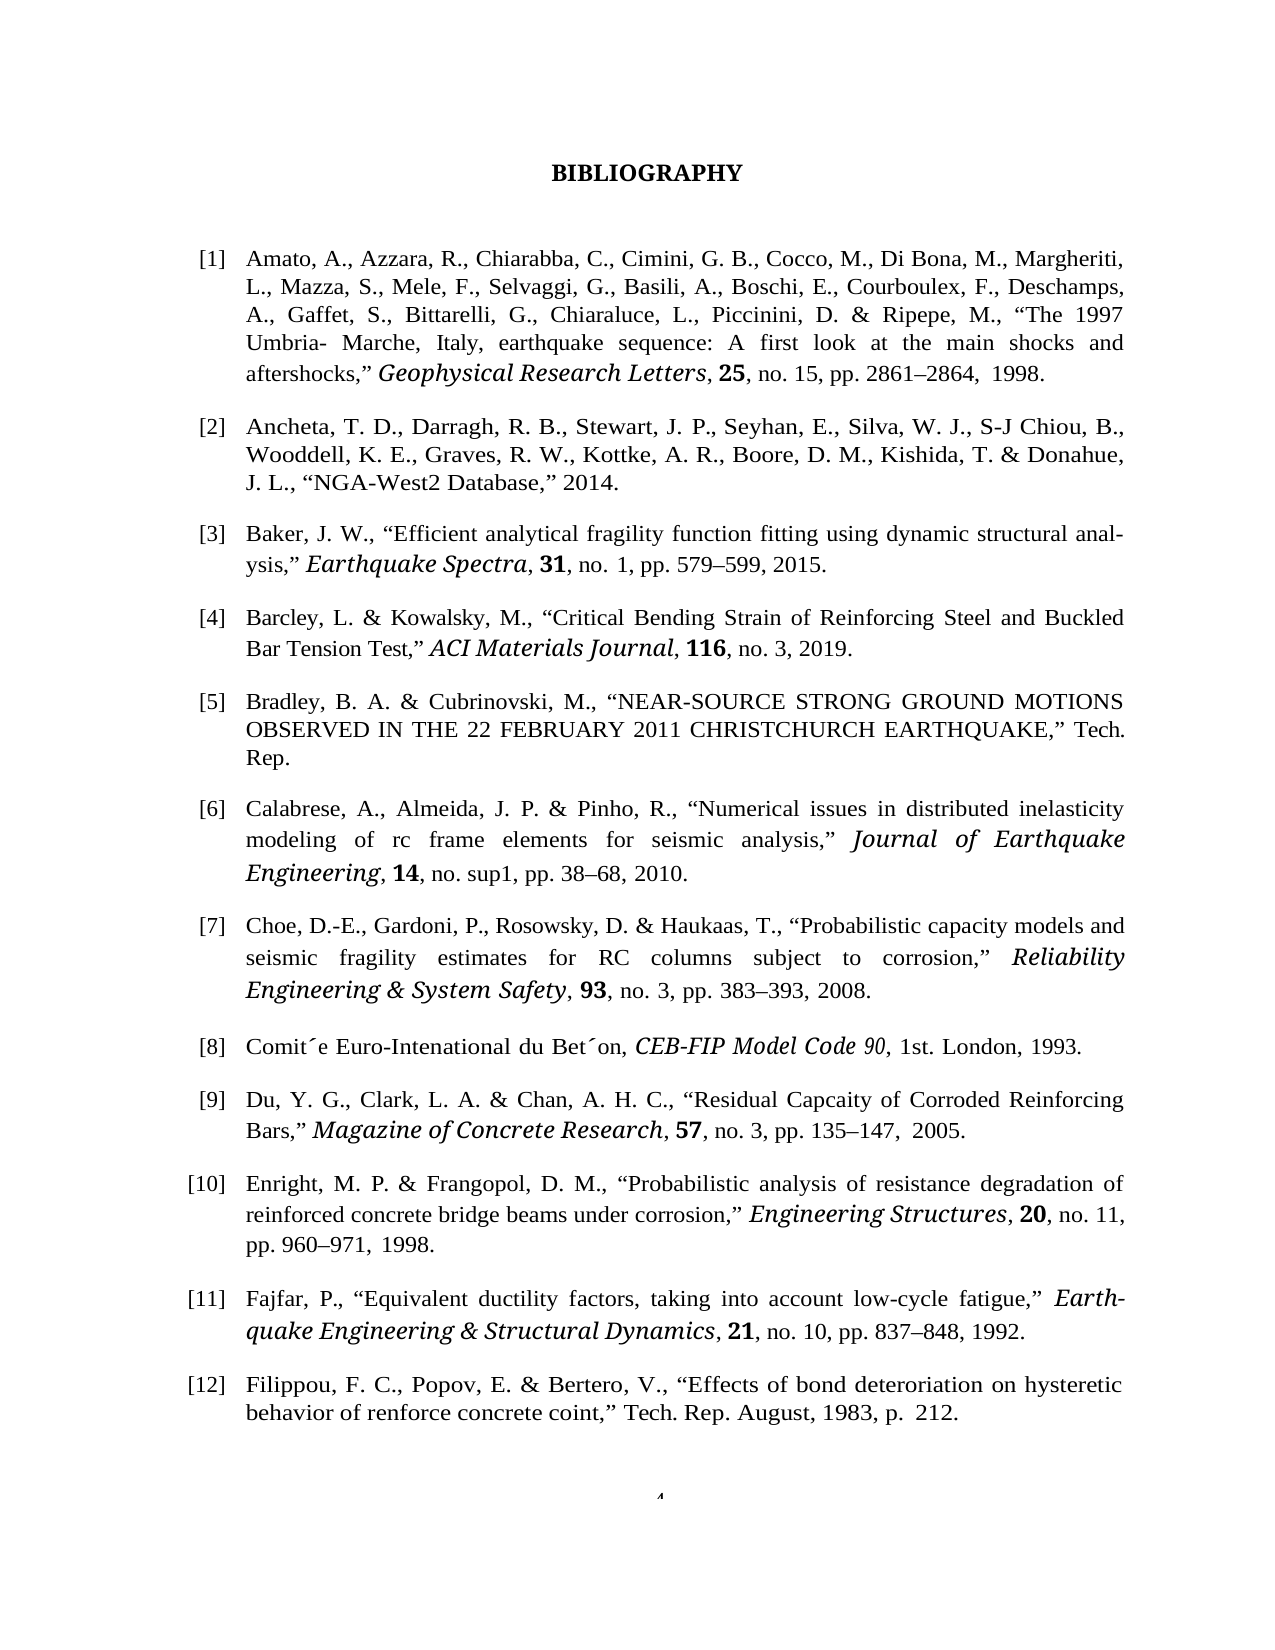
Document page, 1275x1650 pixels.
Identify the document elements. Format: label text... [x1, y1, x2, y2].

list Filippou, F. C., Popov, E. & Bertero, V., “Effects of bond deteroriation on hysteretic behavior of renforce concrete coint,” Tech. Rep. August, 1983, p. 212. [187, 1371, 1125, 1425]
list Barcley, L. & Kowalsky, M., “Critical Bending Strain of Reinforcing Steel and Buckled Bar Tension Test,” ACI Materials Journal, 116, no. 3, 2019. [199, 604, 1125, 664]
subtitle BIBLIOGRAPHY [551, 157, 1200, 188]
list Fajfar, P., “Equivalent ductility factors, taking into account low-cycle fatigue,” Earth- quake Engineering & Structural Dynamics, 21, no. 10, pp. 837–848, 1992. [187, 1282, 1125, 1346]
list Choe, D.-E., Gardoni, P., Rosowsky, D. & Haukaas, T., “Probabilistic capacity models and seismic fragility estimates for RC columns subject to corrosion,” Reliability Engineering & System Safety, 93, no. 3, pp. 383–393, 2008. [199, 912, 1125, 1005]
list Enright, M. P. & Frangopol, D. M., “Probabilistic analysis of resistance degradation of reinforced concrete bridge beams under corrosion,” Engineering Structures, 20, no. 11, pp. 960–971, 1998. [187, 1170, 1125, 1257]
text J. L., “NGA-West2 Database,” 2014. [246, 469, 1200, 495]
list Comit´e Euro-Intenational du Bet´on, CEB-FIP Model Code 90, 1st. London, 1993. [199, 1030, 1200, 1061]
list Baker, J. W., “Efficient analytical fragility function fitting using dynamic structural anal- ysis,” Earthquake Spectra, 31, no. 1, pp. 579–599, 2015. [199, 520, 1125, 579]
list Calabrese, A., Almeida, J. P. & Pinho, R., “Numerical issues in distributed inelasticity modeling of rc frame elements for seismic analysis,” Journal of Earthquake Engineering, 14, no. sup1, pp. 38–68, 2010. [199, 795, 1125, 888]
list Du, Y. G., Clark, L. A. & Chan, A. H. C., “Residual Capcaity of Corroded Reinforcing Bars,” Magazine of Concrete Research, 57, no. 3, pp. 135–147, 2005. [199, 1086, 1125, 1145]
list Ancheta, T. D., Darragh, R. B., Stewart, J. P., Seyhan, E., Silva, W. J., S-J Chiou, B., Wooddell, K. E., Graves, R. W., Kottke, A. R., Boore, D. M., Kishida, T. & Donahue, [199, 413, 1125, 467]
list Bradley, B. A. & Cubrinovski, M., “NEAR-SOURCE STRONG GROUND MOTIONS OBSERVED IN THE 22 FEBRUARY 2011 CHRISTCHURCH EARTHQUAKE,” Tech. Rep. [199, 688, 1125, 771]
list Amato, A., Azzara, R., Chiarabba, C., Cimini, G. B., Cocco, M., Di Bona, M., Margheriti, L., Mazza, S., Mele, F., Selvaggi, G., Basili, A., Boschi, E., Courboulex, F., Deschamps, A., Gaffet, S., Bittarelli, G., Chiaraluce, L., Piccinini, D. & Ripepe, M., “The 1997 Umbria- Marche, Italy, earthquake sequence: A first look at the main shocks and aftershocks,” Geophysical Research Letters, 25, no. 15, pp. 2861–2864, 1998. [199, 245, 1125, 388]
